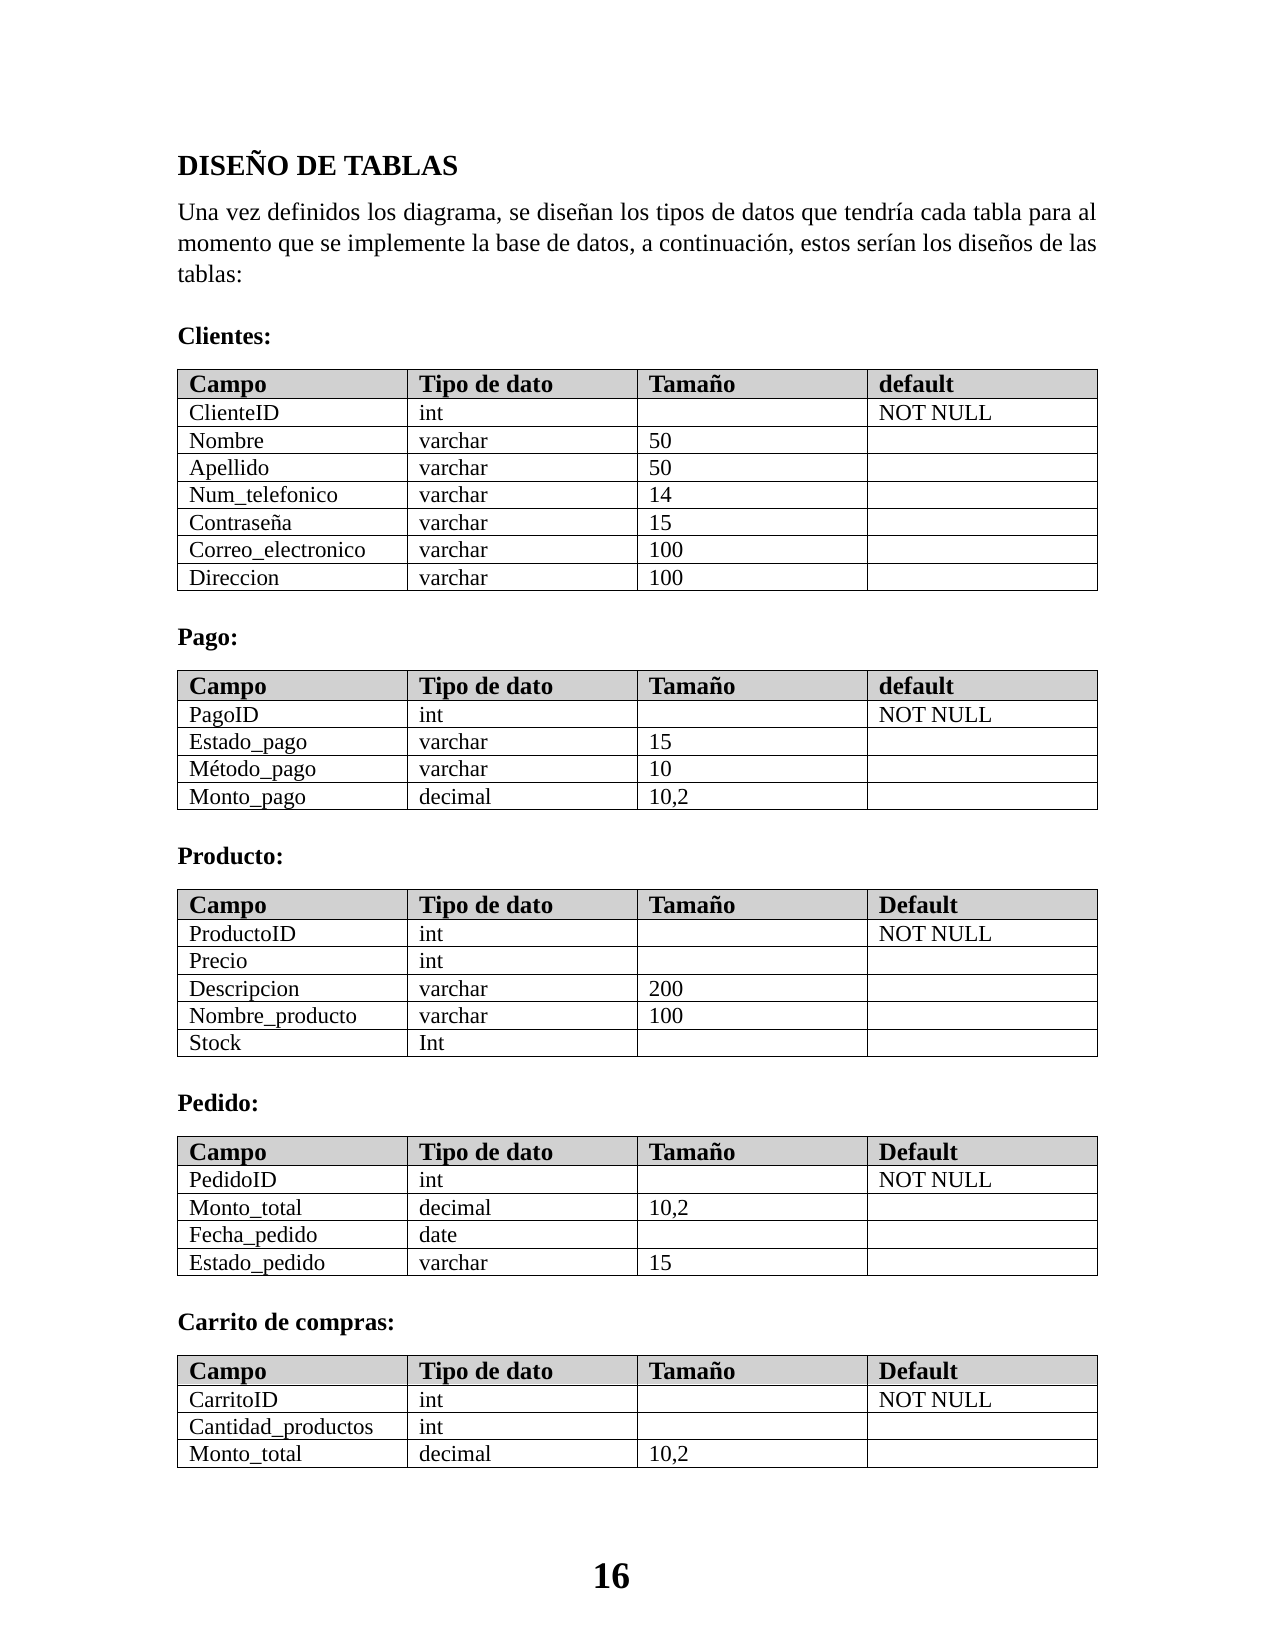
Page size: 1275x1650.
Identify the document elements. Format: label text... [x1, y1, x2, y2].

table_cell Estado_pedido [178, 1249, 407, 1275]
table_cell [868, 728, 1097, 754]
table_cell ClienteID [178, 399, 407, 426]
table_cell [868, 947, 1097, 974]
table_cell 100 [638, 564, 867, 590]
table_cell decimal [408, 783, 637, 809]
list Una vez definidos los diagrama, se diseñan los tipos de datos que tendría cada tabla para al momento que se implemente la base de datos, a continuación, estos serían los diseños de las tablas: [177, 197, 1098, 287]
table_cell [868, 454, 1097, 481]
table_cell 15 [638, 509, 867, 535]
table_cell Apellido [178, 454, 407, 481]
table_cell [638, 1166, 867, 1193]
table_cell [638, 399, 867, 426]
table_cell int [408, 920, 637, 946]
table_header Campo [178, 370, 407, 398]
table_cell decimal [408, 1194, 637, 1220]
table_cell [868, 1440, 1097, 1467]
table_cell [868, 1249, 1097, 1275]
table_header Tamaño [638, 1356, 867, 1384]
table_cell [868, 564, 1097, 590]
table_cell 50 [638, 454, 867, 481]
table_cell int [408, 1413, 637, 1439]
table_cell int [408, 701, 637, 727]
table_cell Cantidad_productos [178, 1413, 407, 1439]
table_cell varchar [408, 756, 637, 782]
table_cell Stock [178, 1030, 407, 1056]
table_cell Precio [178, 947, 407, 974]
table_cell decimal [408, 1440, 637, 1467]
table_cell date [408, 1221, 637, 1248]
table_cell [868, 1030, 1097, 1056]
table_cell [868, 1194, 1097, 1220]
table_cell int [408, 947, 637, 974]
table_cell 100 [638, 1002, 867, 1028]
table_cell [868, 1413, 1097, 1439]
table_cell PagoID [178, 701, 407, 727]
table_cell [868, 427, 1097, 453]
table_cell [868, 756, 1097, 782]
table_cell Correo_electronico [178, 536, 407, 563]
table_cell Direccion [178, 564, 407, 590]
table_cell Estado_pago [178, 728, 407, 754]
table_cell Fecha_pedido [178, 1221, 407, 1248]
table_cell Nombre [178, 427, 407, 453]
table_header Campo [178, 1356, 407, 1384]
table_cell varchar [408, 509, 637, 535]
table_cell NOT NULL [868, 701, 1097, 727]
table_cell 50 [638, 427, 867, 453]
table_cell [638, 1413, 867, 1439]
table_cell [868, 1002, 1097, 1028]
table_cell Método_pago [178, 756, 407, 782]
table_header Tipo de dato [408, 1137, 637, 1165]
table_header Tamaño [638, 671, 867, 700]
table_cell [638, 1221, 867, 1248]
table_cell Nombre_producto [178, 1002, 407, 1028]
table_cell NOT NULL [868, 1166, 1097, 1193]
table_cell varchar [408, 975, 637, 1001]
table_cell [868, 536, 1097, 563]
table_cell [638, 920, 867, 946]
table_cell Monto_total [178, 1440, 407, 1467]
table_cell Descripcion [178, 975, 407, 1001]
table_header Default [868, 1356, 1097, 1384]
table_cell [868, 783, 1097, 809]
table_cell varchar [408, 536, 637, 563]
table_header Tipo de dato [408, 671, 637, 700]
table_header Campo [178, 671, 407, 700]
table_header default [868, 370, 1097, 398]
table_cell 15 [638, 728, 867, 754]
table_cell Monto_total [178, 1194, 407, 1220]
table_header Tamaño [638, 1137, 867, 1165]
table_cell Contraseña [178, 509, 407, 535]
table_cell 10,2 [638, 783, 867, 809]
table_cell [868, 482, 1097, 508]
table_cell varchar [408, 728, 637, 754]
table_cell [638, 1386, 867, 1412]
table_header Campo [178, 1137, 407, 1165]
table_cell Int [408, 1030, 637, 1056]
table_cell varchar [408, 427, 637, 453]
table_cell varchar [408, 564, 637, 590]
table_cell 10,2 [638, 1194, 867, 1220]
list Carrito de compras: [177, 1307, 1098, 1336]
table_header Campo [178, 890, 407, 919]
list Pedido: [177, 1088, 1098, 1117]
table_cell int [408, 399, 637, 426]
list DISEÑO DE TABLAS [177, 148, 1098, 181]
table_cell varchar [408, 1002, 637, 1028]
table_cell [638, 947, 867, 974]
list Pago: [177, 622, 1098, 651]
table_cell PedidoID [178, 1166, 407, 1193]
table_header Default [868, 890, 1097, 919]
table_header default [868, 671, 1097, 700]
table_cell NOT NULL [868, 1386, 1097, 1412]
table_cell [868, 975, 1097, 1001]
table_cell [638, 1030, 867, 1056]
table_header Tipo de dato [408, 1356, 637, 1384]
table_header Tipo de dato [408, 890, 637, 919]
table_cell 15 [638, 1249, 867, 1275]
table_cell NOT NULL [868, 399, 1097, 426]
table_header Tamaño [638, 370, 867, 398]
table_cell Num_telefonico [178, 482, 407, 508]
table_cell 14 [638, 482, 867, 508]
table_cell CarritoID [178, 1386, 407, 1412]
table_header Tipo de dato [408, 370, 637, 398]
table_cell [868, 1221, 1097, 1248]
table_header Tamaño [638, 890, 867, 919]
table_cell varchar [408, 454, 637, 481]
table_cell 100 [638, 536, 867, 563]
table_cell [638, 701, 867, 727]
table_cell 200 [638, 975, 867, 1001]
table_cell int [408, 1166, 637, 1193]
table_cell ProductoID [178, 920, 407, 946]
table_cell int [408, 1386, 637, 1412]
table_cell Monto_pago [178, 783, 407, 809]
table_cell NOT NULL [868, 920, 1097, 946]
table_cell varchar [408, 1249, 637, 1275]
list Producto: [177, 841, 1098, 870]
table_cell 10,2 [638, 1440, 867, 1467]
table_cell varchar [408, 482, 637, 508]
list Clientes: [177, 321, 1098, 349]
table_header Default [868, 1137, 1097, 1165]
table_cell [868, 509, 1097, 535]
table_cell 10 [638, 756, 867, 782]
